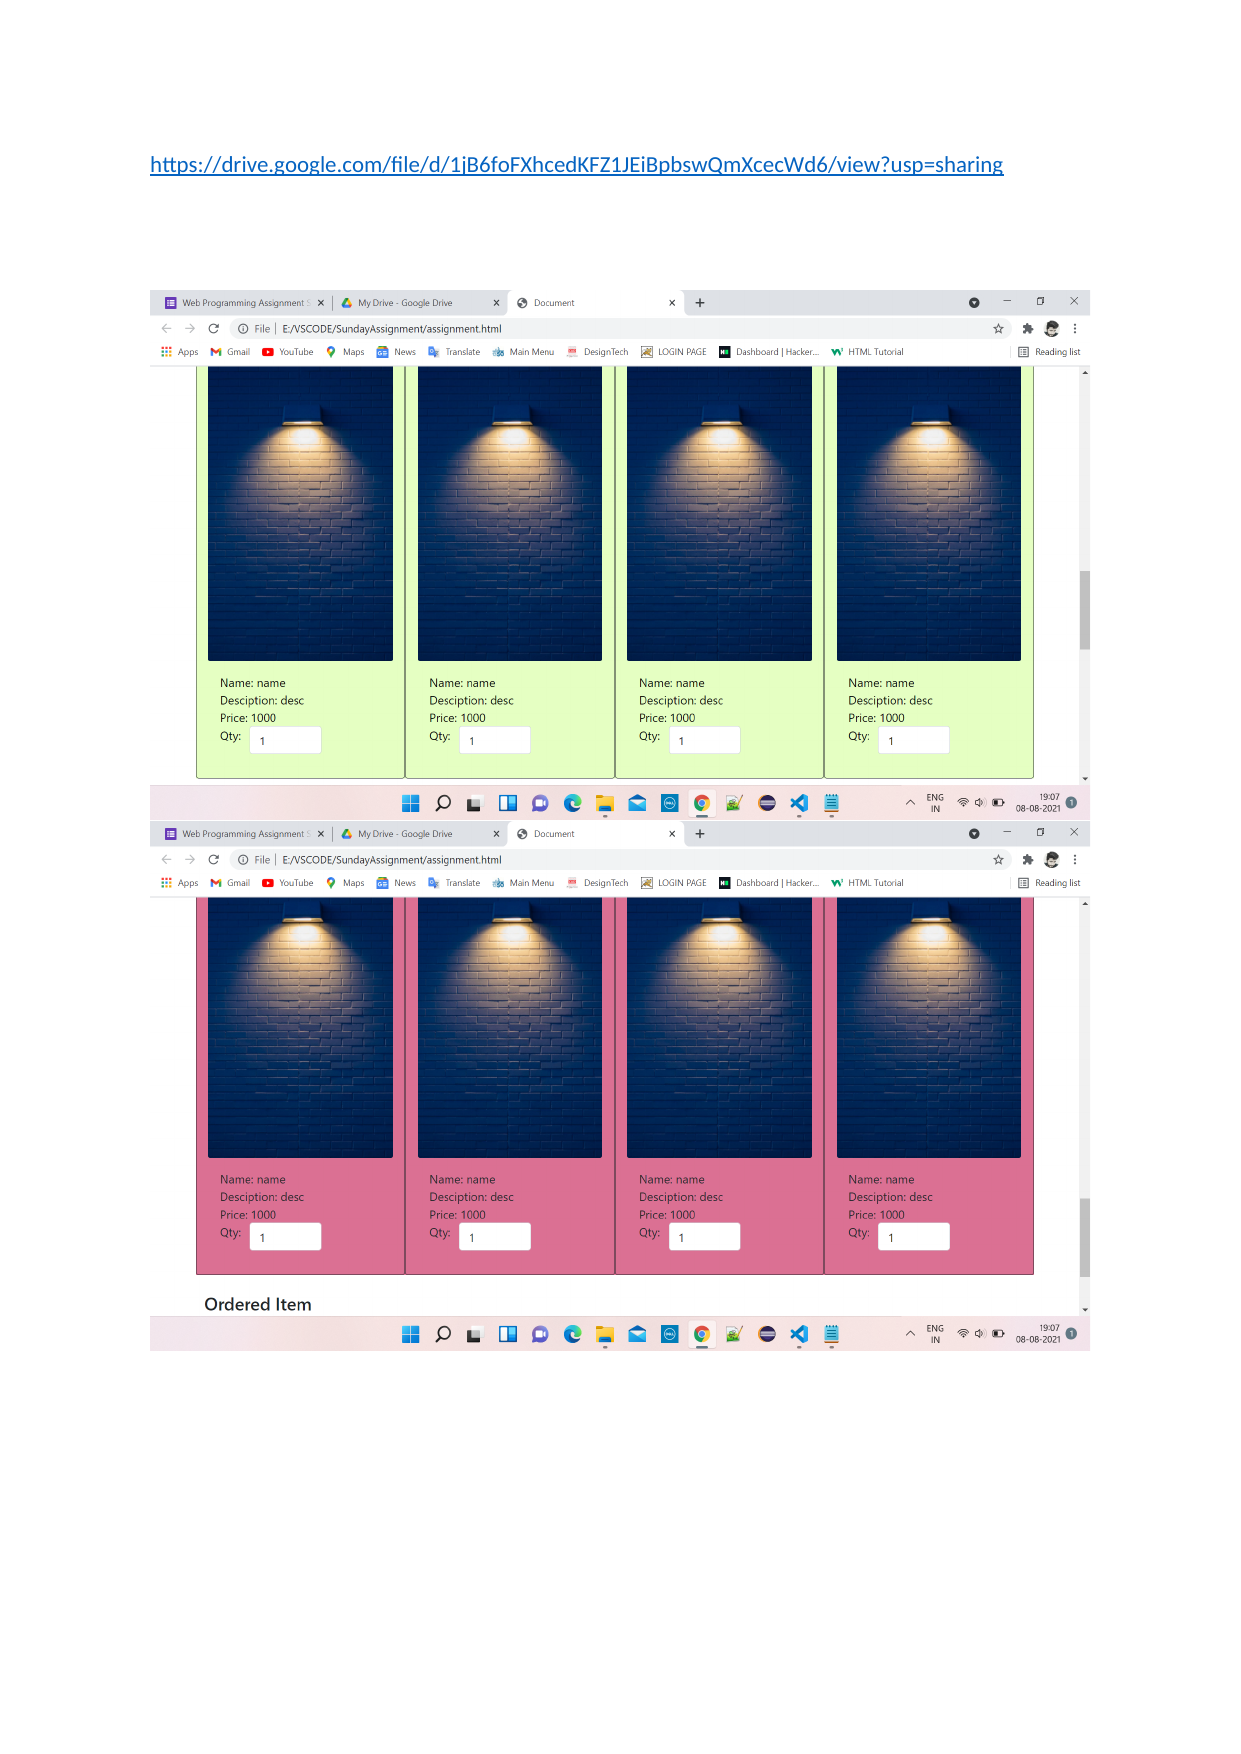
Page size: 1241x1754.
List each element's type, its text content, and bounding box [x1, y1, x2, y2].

text https://drive.google.com/file/d/1jB6foFXhcedKFZ1JEiBpbswQmXcecWd6/view?usp=sharing [150, 150, 1090, 178]
picture [150, 821, 1091, 1351]
picture [150, 290, 1091, 820]
